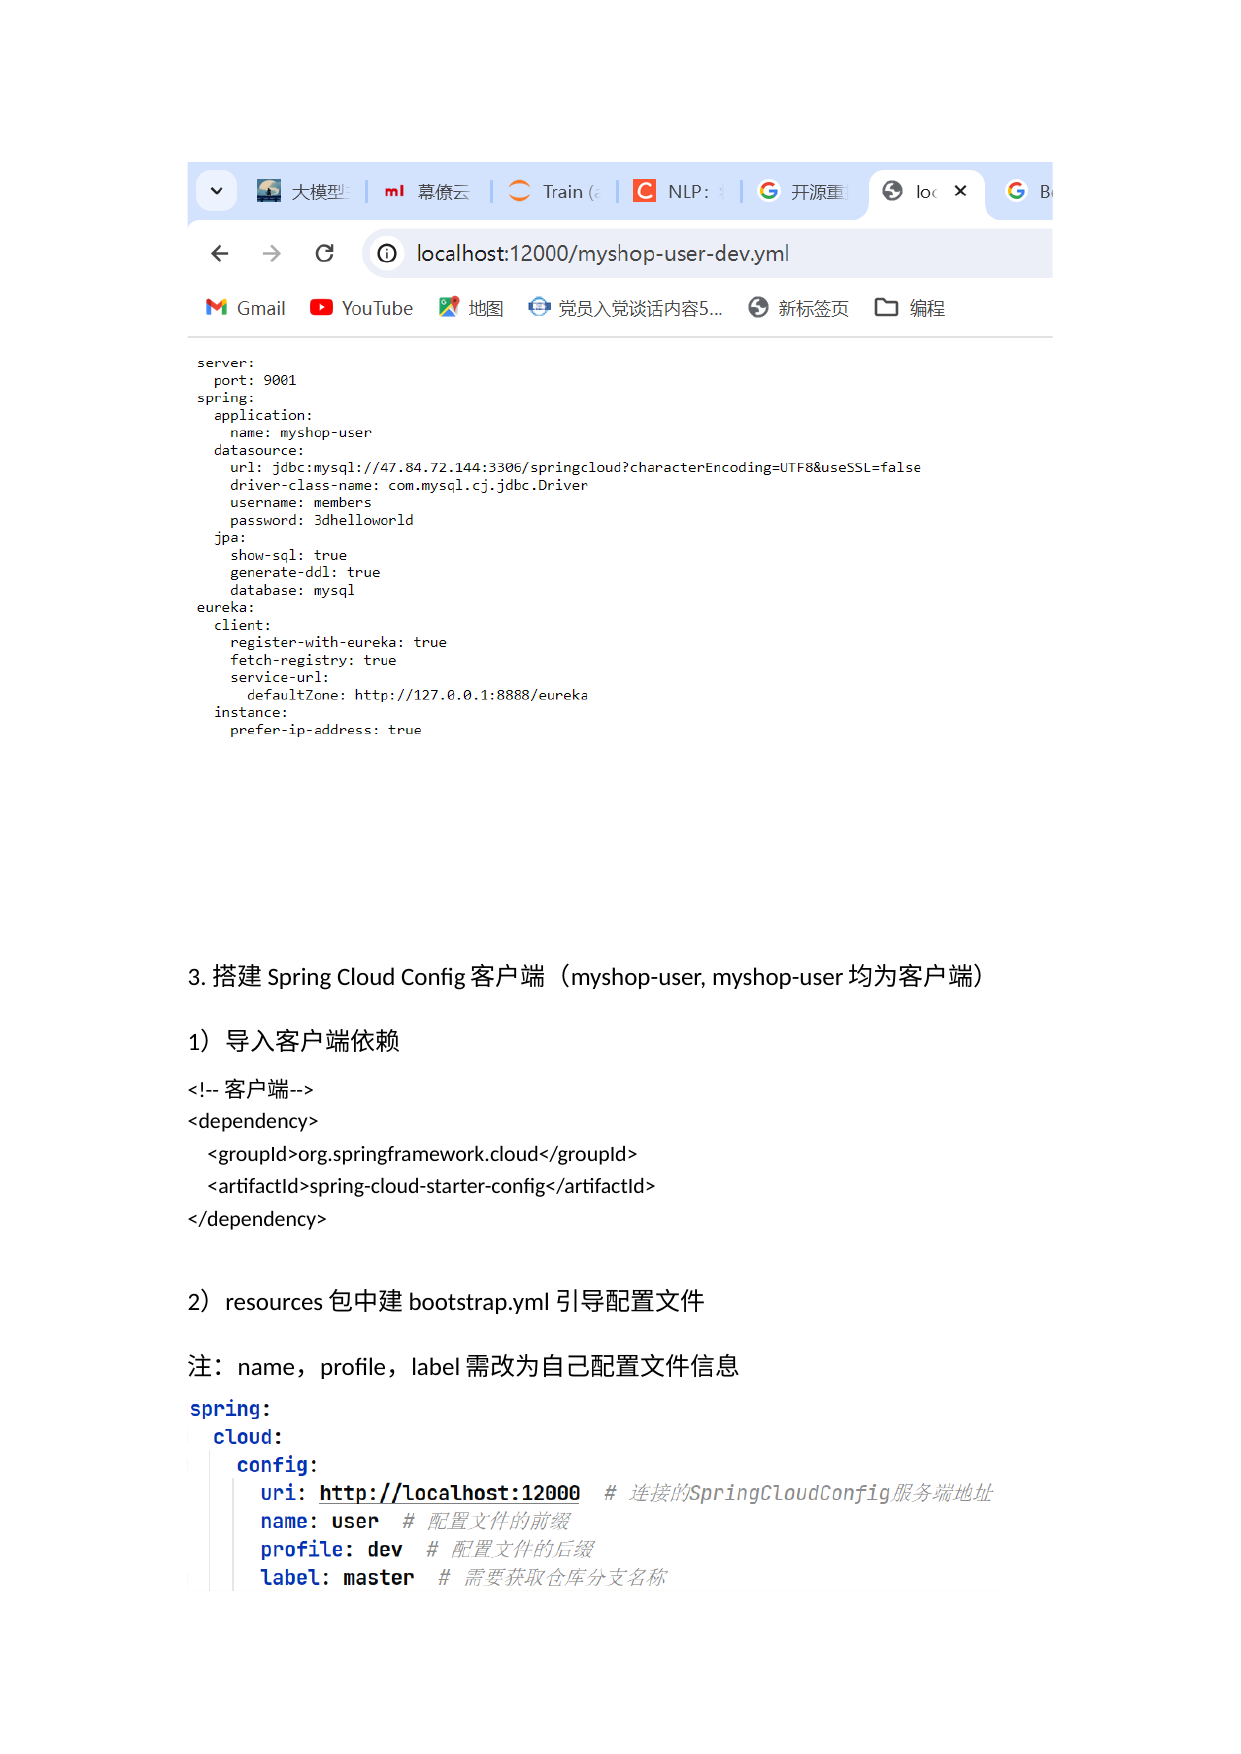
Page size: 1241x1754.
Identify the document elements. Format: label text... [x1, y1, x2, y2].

text <!-- 客户端--> <dependency> <groupId>org.springframework.cloud</groupId> <artifactId>spring-cloud-starter-config</artifactId> </dependency> [187, 1072, 1053, 1234]
list 导入客户端依赖 [187, 1007, 1053, 1072]
picture [187, 162, 1053, 935]
list 搭建Spring Cloud Config客户端（myshop-user, myshop-user均为客户端） [187, 942, 1053, 1007]
text 注：name，profile，label需改为自己配置文件信息 [187, 1332, 1053, 1397]
list resources包中建bootstrap.yml引导配置文件 [187, 1267, 1053, 1332]
picture [187, 1397, 999, 1591]
